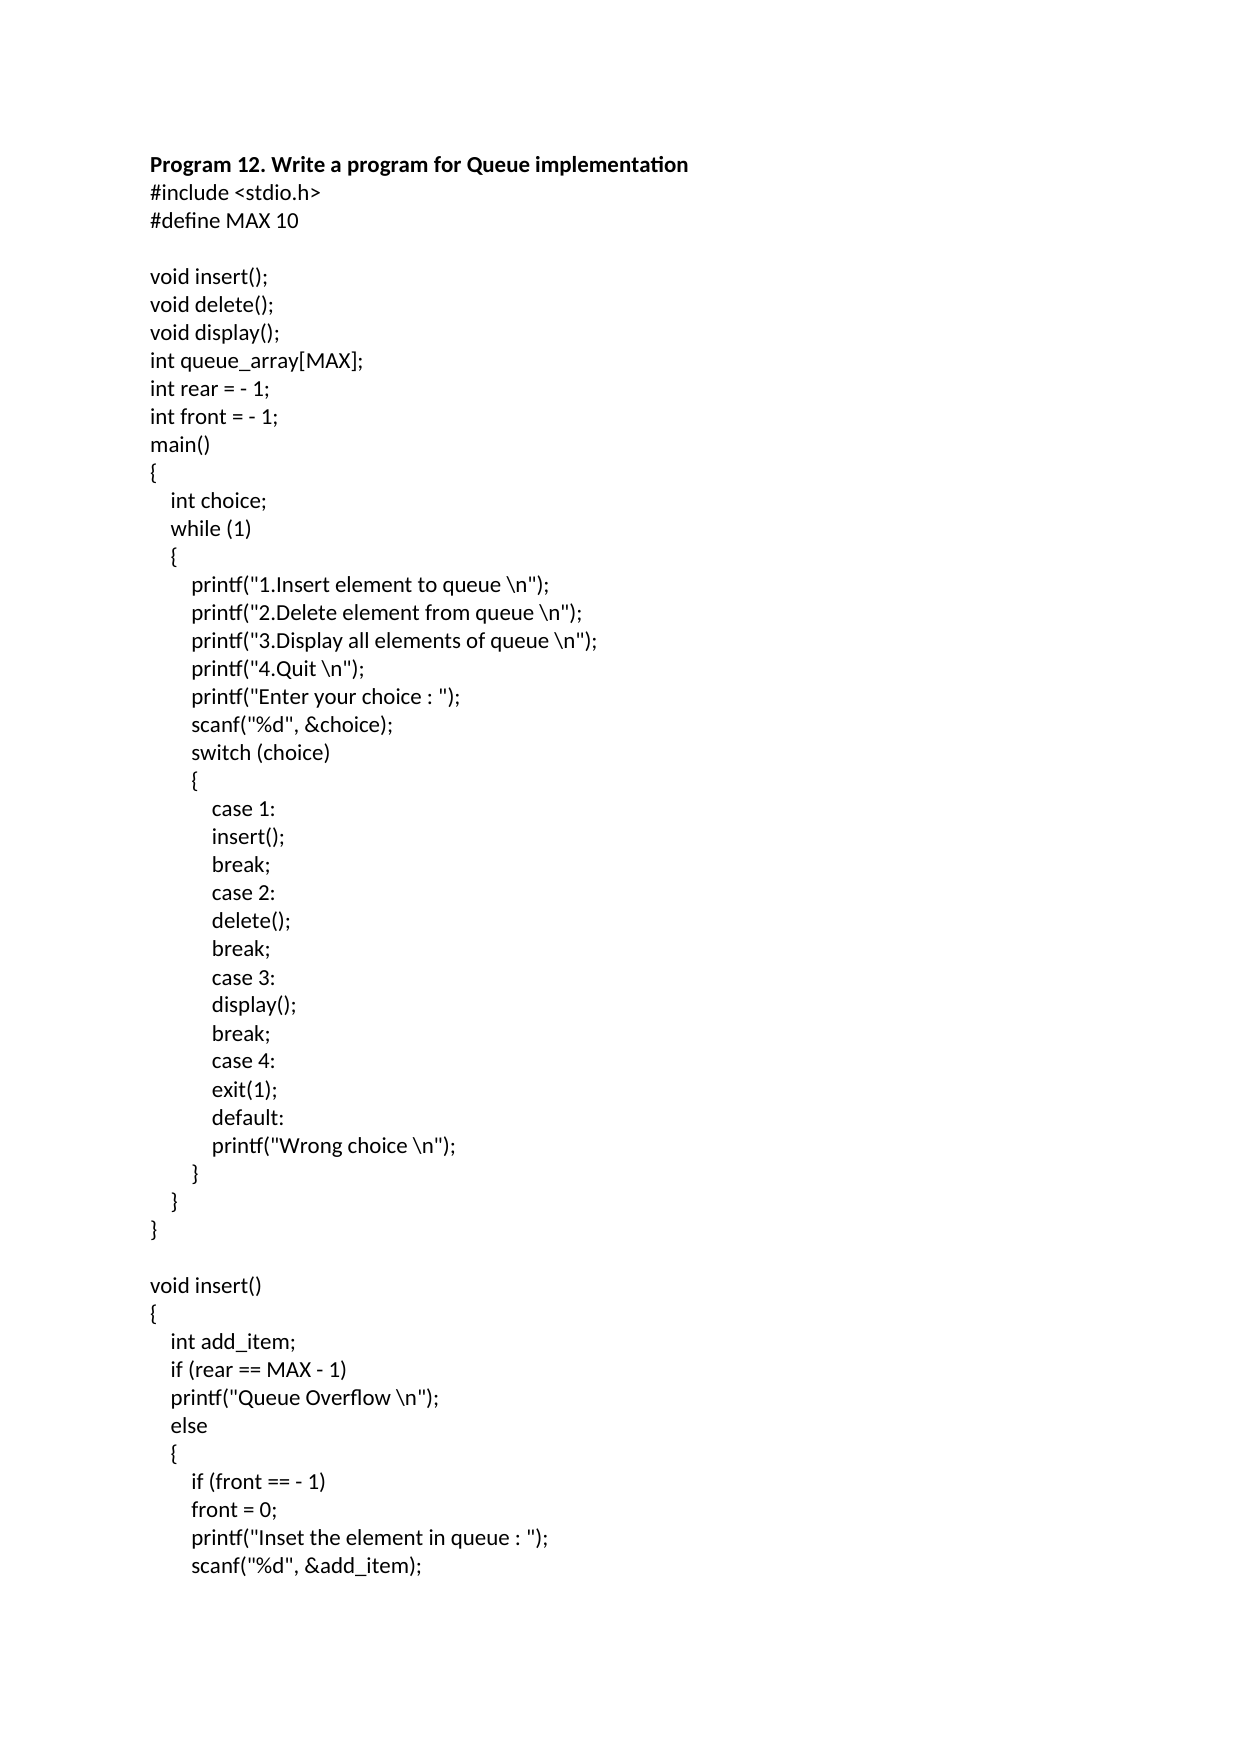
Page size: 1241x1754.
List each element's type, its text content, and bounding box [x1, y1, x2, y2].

text display(); [150, 991, 1090, 1019]
text printf("Enter your choice : "); [150, 682, 1090, 710]
text case 3: [150, 963, 1090, 991]
text printf("Queue Overflow \n"); [150, 1383, 1090, 1411]
text exit(1); [150, 1075, 1090, 1103]
text int rear = - 1; [150, 374, 1090, 402]
text void insert(); [150, 262, 1090, 290]
text main() [150, 430, 1090, 458]
text } [150, 1215, 1090, 1243]
text scanf("%d", &choice); [150, 710, 1090, 738]
text scanf("%d", &add_item); [150, 1551, 1090, 1579]
text case 1: [150, 794, 1090, 822]
text { [150, 1299, 1090, 1327]
text switch (choice) [150, 738, 1090, 766]
text } [150, 1159, 1090, 1187]
text printf("Wrong choice \n"); [150, 1131, 1090, 1159]
text else [150, 1411, 1090, 1439]
text #define MAX 10 [150, 206, 1090, 234]
text insert(); [150, 822, 1090, 851]
text front = 0; [150, 1495, 1090, 1523]
text case 2: [150, 878, 1090, 907]
text { [150, 766, 1090, 794]
text } [150, 1187, 1090, 1215]
text break; [150, 851, 1090, 878]
text default: [150, 1103, 1090, 1131]
text printf("1.Insert element to queue \n"); [150, 570, 1090, 598]
text while (1) [150, 514, 1090, 542]
text int front = - 1; [150, 402, 1090, 430]
text delete(); [150, 907, 1090, 934]
text #include <stdio.h> [150, 178, 1090, 206]
text int queue_array[MAX]; [150, 346, 1090, 374]
text break; [150, 1019, 1090, 1047]
text { [150, 1439, 1090, 1467]
text if (rear == MAX - 1) [150, 1355, 1090, 1383]
text Program 12. Write a program for Queue implementation [150, 150, 1090, 178]
text { [150, 542, 1090, 570]
text printf("4.Quit \n"); [150, 654, 1090, 682]
text void delete(); [150, 290, 1090, 318]
text int add_item; [150, 1327, 1090, 1355]
text case 4: [150, 1047, 1090, 1075]
text if (front == - 1) [150, 1467, 1090, 1495]
text int choice; [150, 486, 1090, 514]
text printf("3.Display all elements of queue \n"); [150, 626, 1090, 654]
text void insert() [150, 1271, 1090, 1299]
text void display(); [150, 318, 1090, 346]
text printf("2.Delete element from queue \n"); [150, 598, 1090, 626]
text { [150, 458, 1090, 486]
text break; [150, 934, 1090, 963]
text printf("Inset the element in queue : "); [150, 1523, 1090, 1551]
